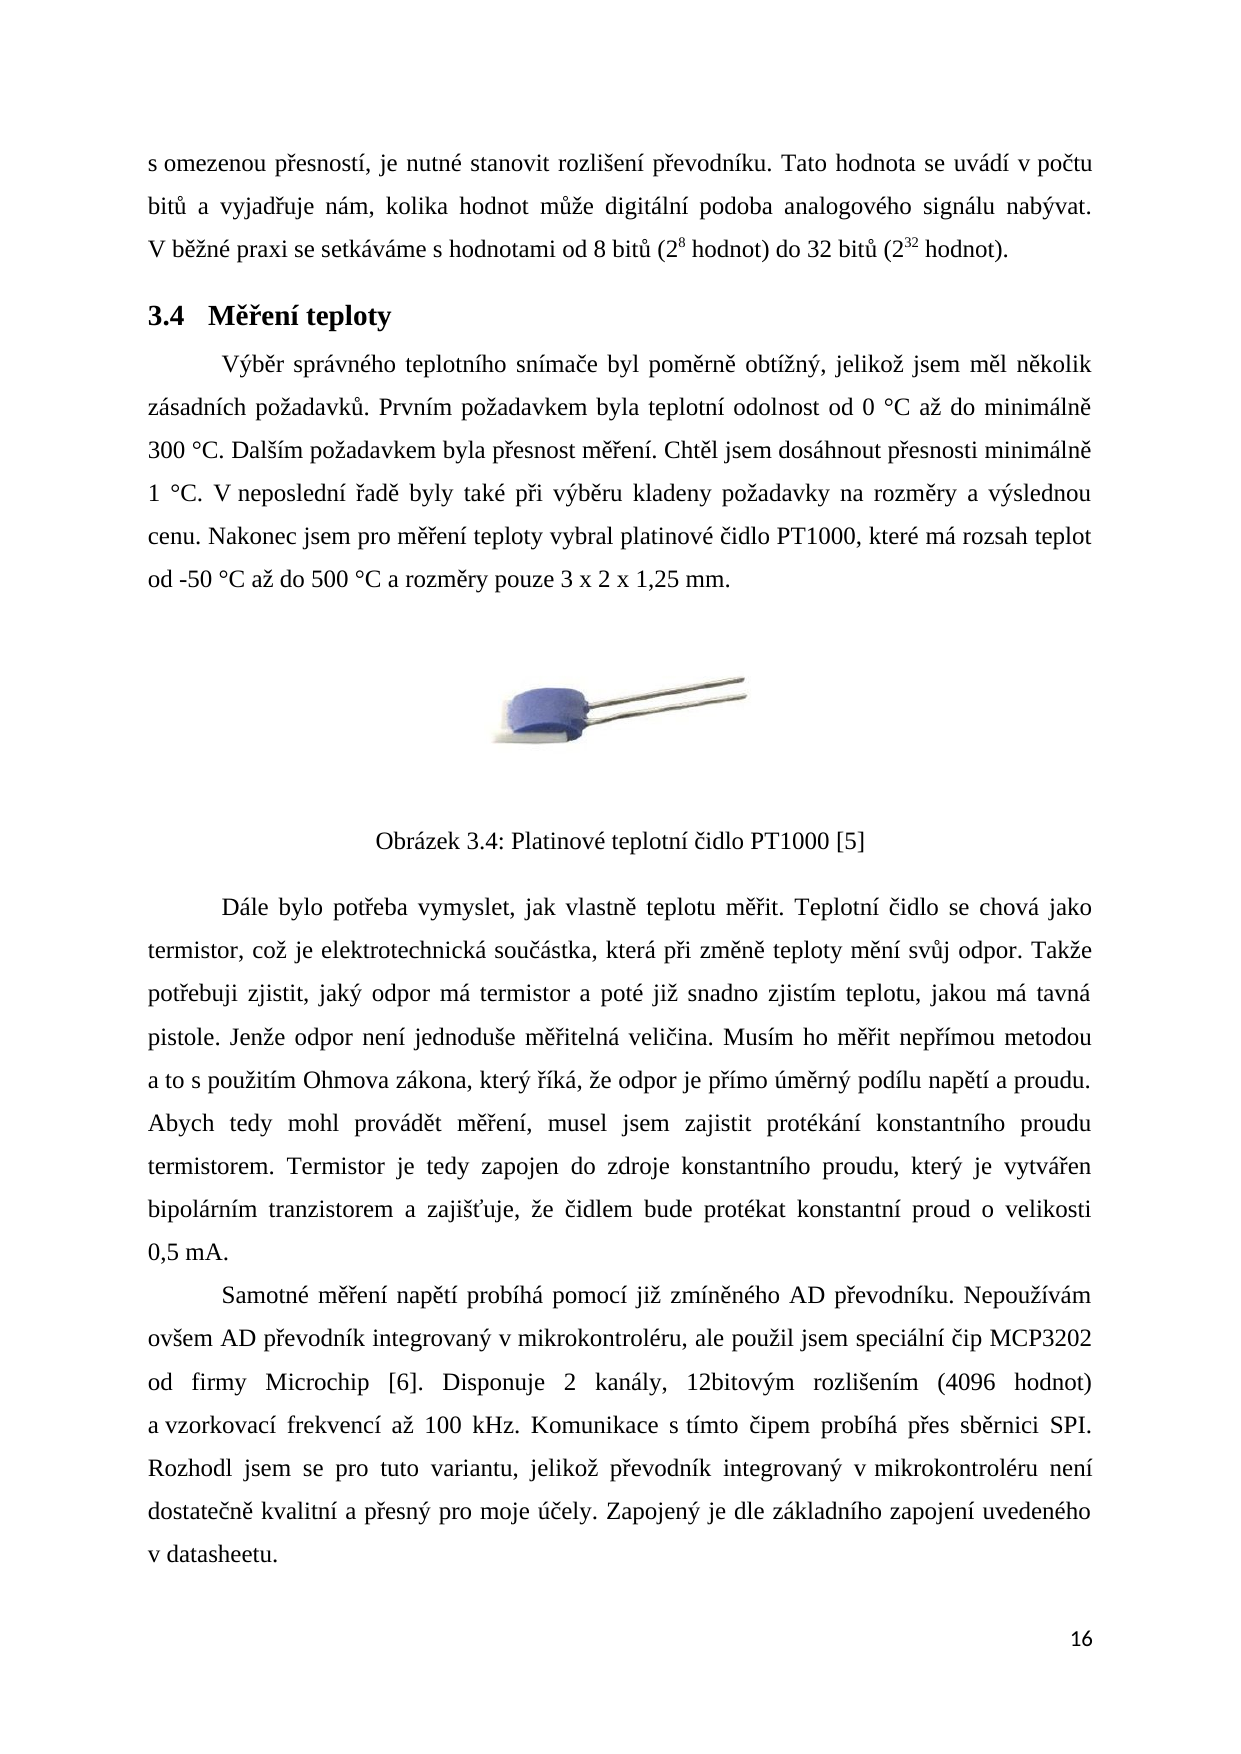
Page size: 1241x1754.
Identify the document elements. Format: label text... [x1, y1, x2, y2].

text Samotné měření napětí probíhá pomocí již zmíněného AD převodníku. Nepoužívám ovšem AD převodník integrovaný v mikrokontroléru, ale použil jsem speciální čip MCP3202 od firmy Microchip. Disponuje 2 kanály, 12bitovým rozlišením (4096 hodnot) a vzorkovací frekvencí až 100 kHz. Komunikace s tímto čipem probíhá přes sběrnici SPI. Rozhodl jsem se pro tuto variantu, jelikož převodník integrovaný v mikrokontroléru není dostatečně kvalitní a přesný pro moje účely. Zapojený je dle základního zapojení uvedeného v datasheetu. [148, 1280, 1093, 1568]
text Dále bylo potřeba vymyslet, jak vlastně teplotu měřit. Teplotní čidlo se chová jako termistor, což je elektrotechnická součástka, která při změně teploty mění svůj odpor. Takže potřebuji zjistit, jaký odpor má termistor a poté již snadno zjistím teplotu, jakou má tavná pistole. Jenže odpor není jednoduše měřitelná veličina. Musím ho měřit nepřímou metodou a to s použitím Ohmova zákona, který říká, že odpor je přímo úměrný podílu napětí a proudu. Abych tedy mohl provádět měření, musel jsem zajistit protékání konstantního proudu termistorem. Termistor je tedy zapojen do zdroje konstantního proudu, který je vytvářen bipolárním tranzistorem a zajišťuje, že čidlem bude protékat konstantní proud o velikosti 0,5 mA. [148, 892, 1093, 1266]
text Výběr správného teplotního snímače byl poměrně obtížný, jelikož jsem měl několik zásadních požadavků. Prvním požadavkem byla teplotní odolnost od 0 °C až do minimálně 300 °C. Dalším požadavkem byla přesnost měření. Chtěl jsem dosáhnout přesnosti minimálně 1 °C. V neposlední řadě byly také při výběru kladeny požadavky na rozměry a výslednou cenu. Nakonec jsem pro měření teploty vybral platinové čidlo PT1000, které má rozsah teplot od -50 °C až do 500 °C a rozměry pouze 3 x 2 x 1,25 mm. [148, 349, 1093, 593]
subtitle Měření teploty [148, 298, 1093, 331]
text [148, 148, 1093, 263]
picture [484, 607, 757, 812]
text Obrázek 3.4: Platinové teplotní čidlo PT1000 [148, 826, 1093, 855]
